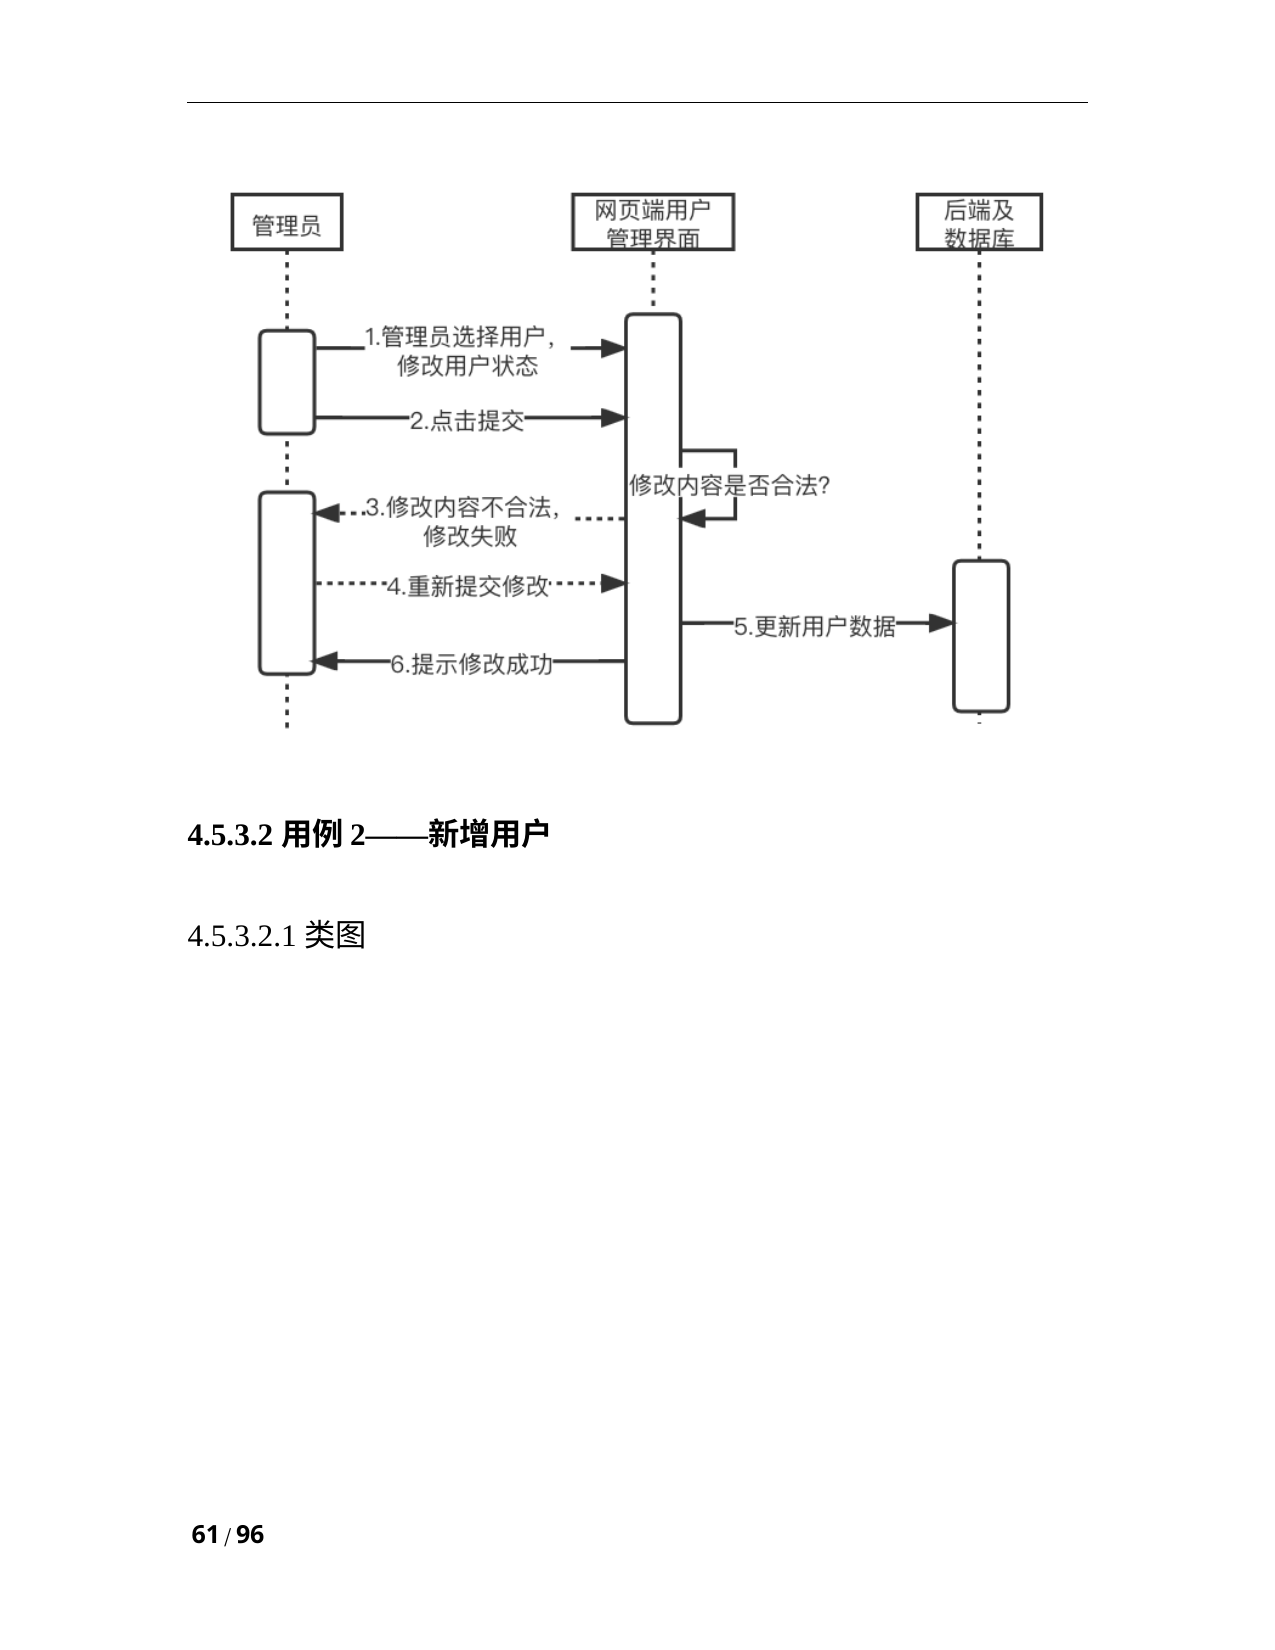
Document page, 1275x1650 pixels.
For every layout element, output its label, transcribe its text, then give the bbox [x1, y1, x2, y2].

text 4.5.3.2.1 类图 [187, 910, 1088, 955]
picture [187, 150, 1087, 781]
subtitle 4.5.3.2 用例2——新增用户 [187, 809, 1088, 854]
